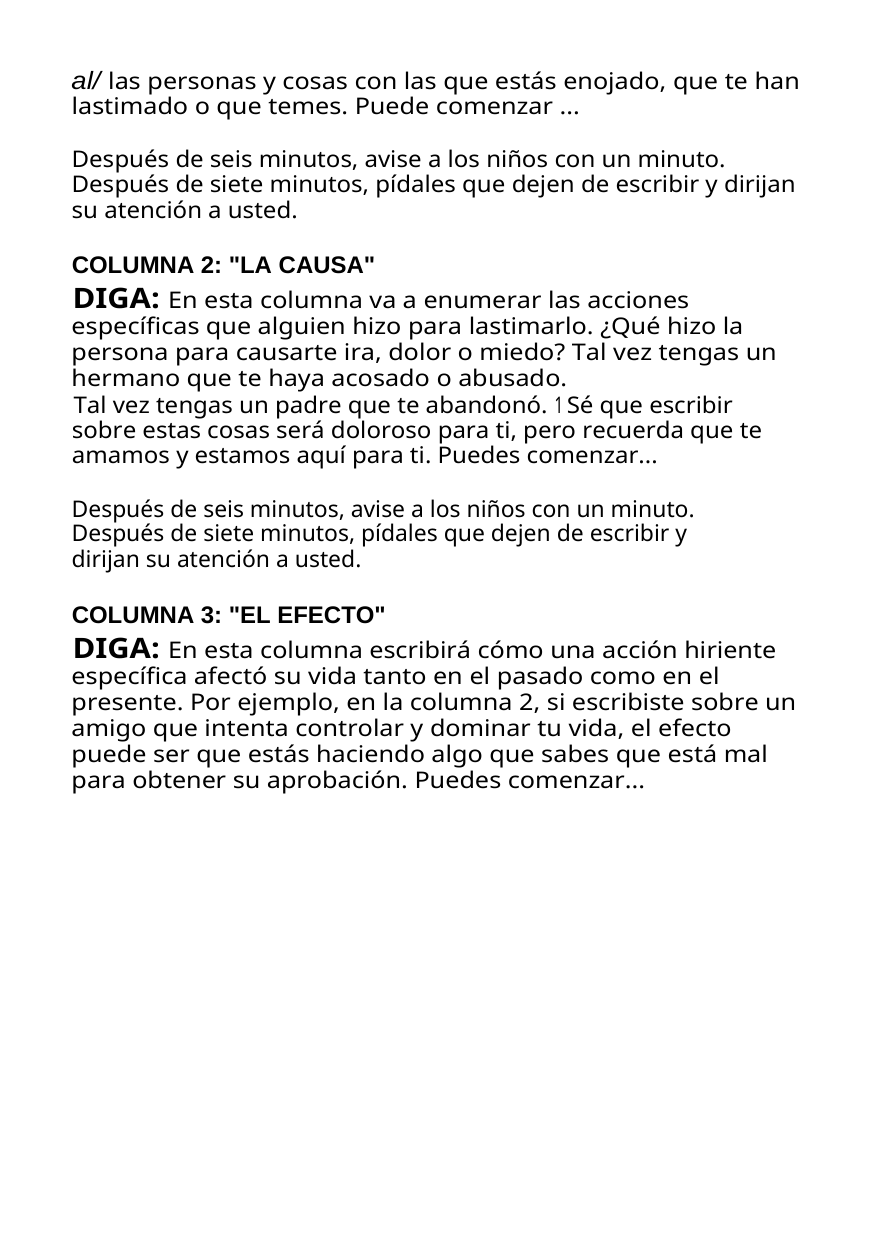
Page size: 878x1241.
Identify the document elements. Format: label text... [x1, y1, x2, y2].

text DIGA: En esta columna escribirá cómo una acción hiriente específica afectó su vida tanto en el pasado como en el presente. Por ejemplo, en la columna 2, si escribiste sobre un amigo que intenta controlar y dominar tu vida, el efecto puede ser que estás haciendo algo que sabes que está mal para obtener su aprobación. Puedes comenzar... [71, 633, 807, 795]
text DIGA: En esta columna va a enumerar las acciones específicas que alguien hizo para lastimarlo. ¿Qué hizo la persona para causarte ira, dolor o miedo? Tal vez tengas un hermano que te haya acosado o abusado. [71, 283, 799, 393]
text COLUMNA 2: "LA CAUSA" [72, 251, 818, 279]
text Después de seis minutos, avise a los niños con un minuto. Después de siete minutos, pídales que dejen de escribir y dirijan su atención a usted. [71, 147, 799, 225]
text Tal vez tengas un padre que te abandonó. 1 Sé que escribir sobre estas cosas será doloroso para ti, pero recuerda que te amamos y estamos aquí para ti. Puedes comenzar... [72, 393, 799, 471]
text al/ las personas y cosas con las que estás enojado, que te han lastimado o que temes. Puede comenzar ... [71, 68, 818, 121]
text COLUMNA 3: "EL EFECTO" [72, 601, 818, 629]
text Después de seis minutos, avise a los niños con un minuto. Después de siete minutos, pídales que dejen de escribir y dirijan su atención a usted. [71, 497, 753, 574]
